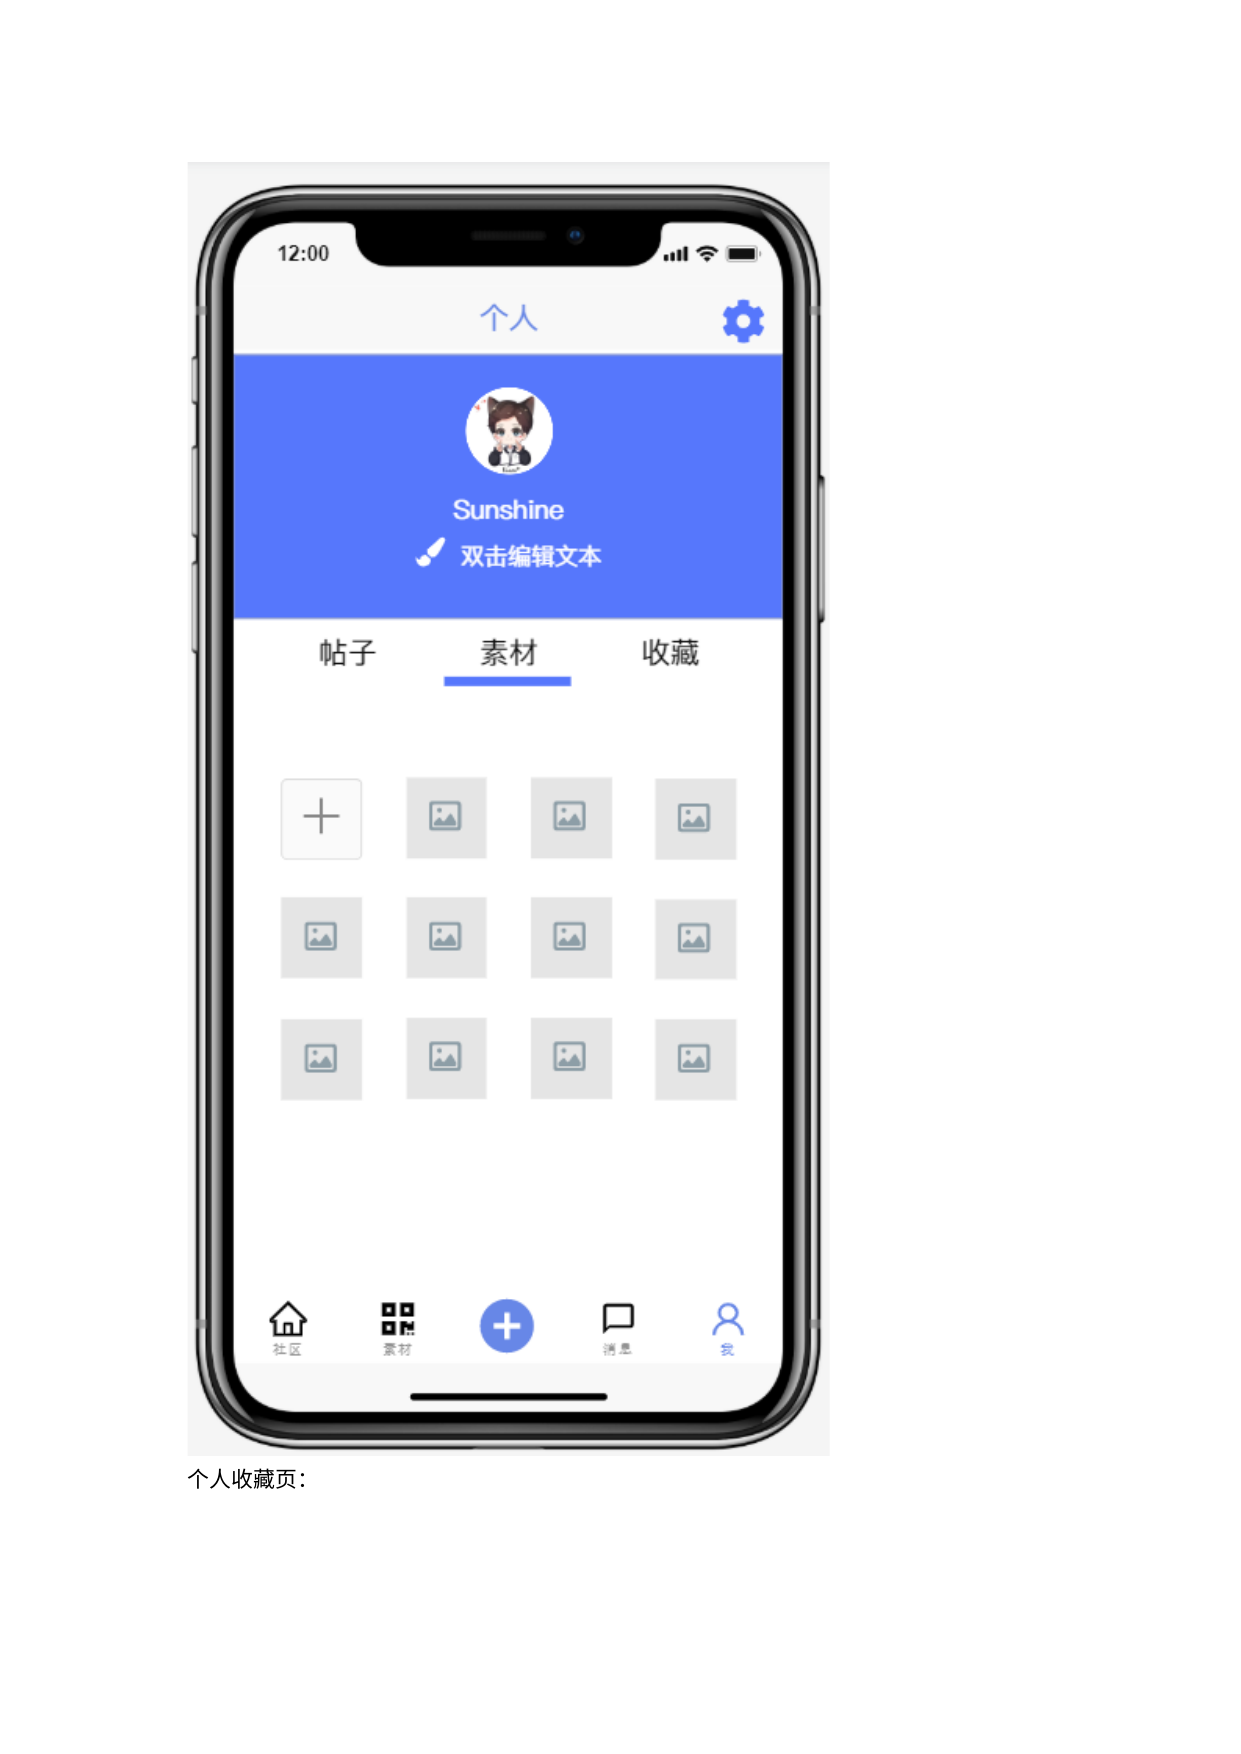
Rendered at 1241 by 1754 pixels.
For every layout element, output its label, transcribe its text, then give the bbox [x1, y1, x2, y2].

text 个人收藏页： [187, 1462, 1053, 1494]
picture [187, 162, 830, 1456]
